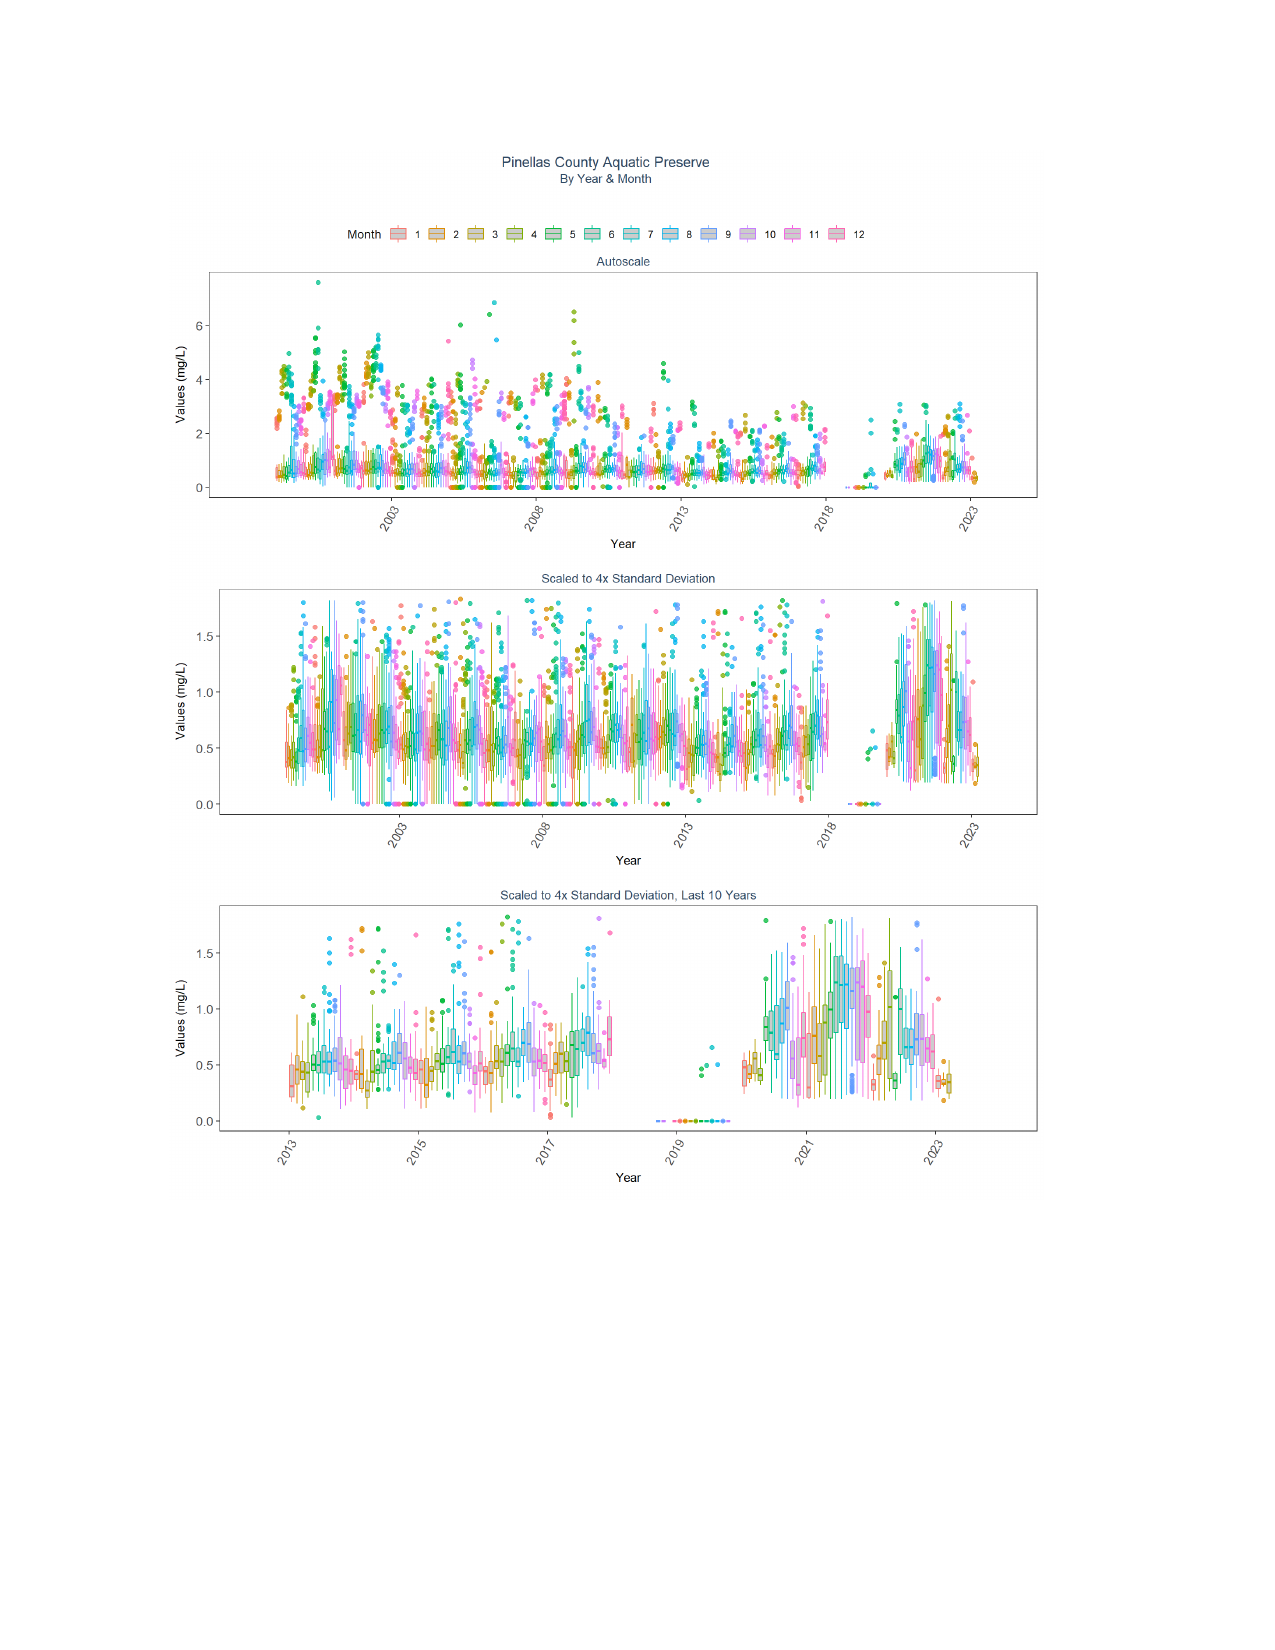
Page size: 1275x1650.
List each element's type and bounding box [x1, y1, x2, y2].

picture [168, 150, 1044, 1200]
